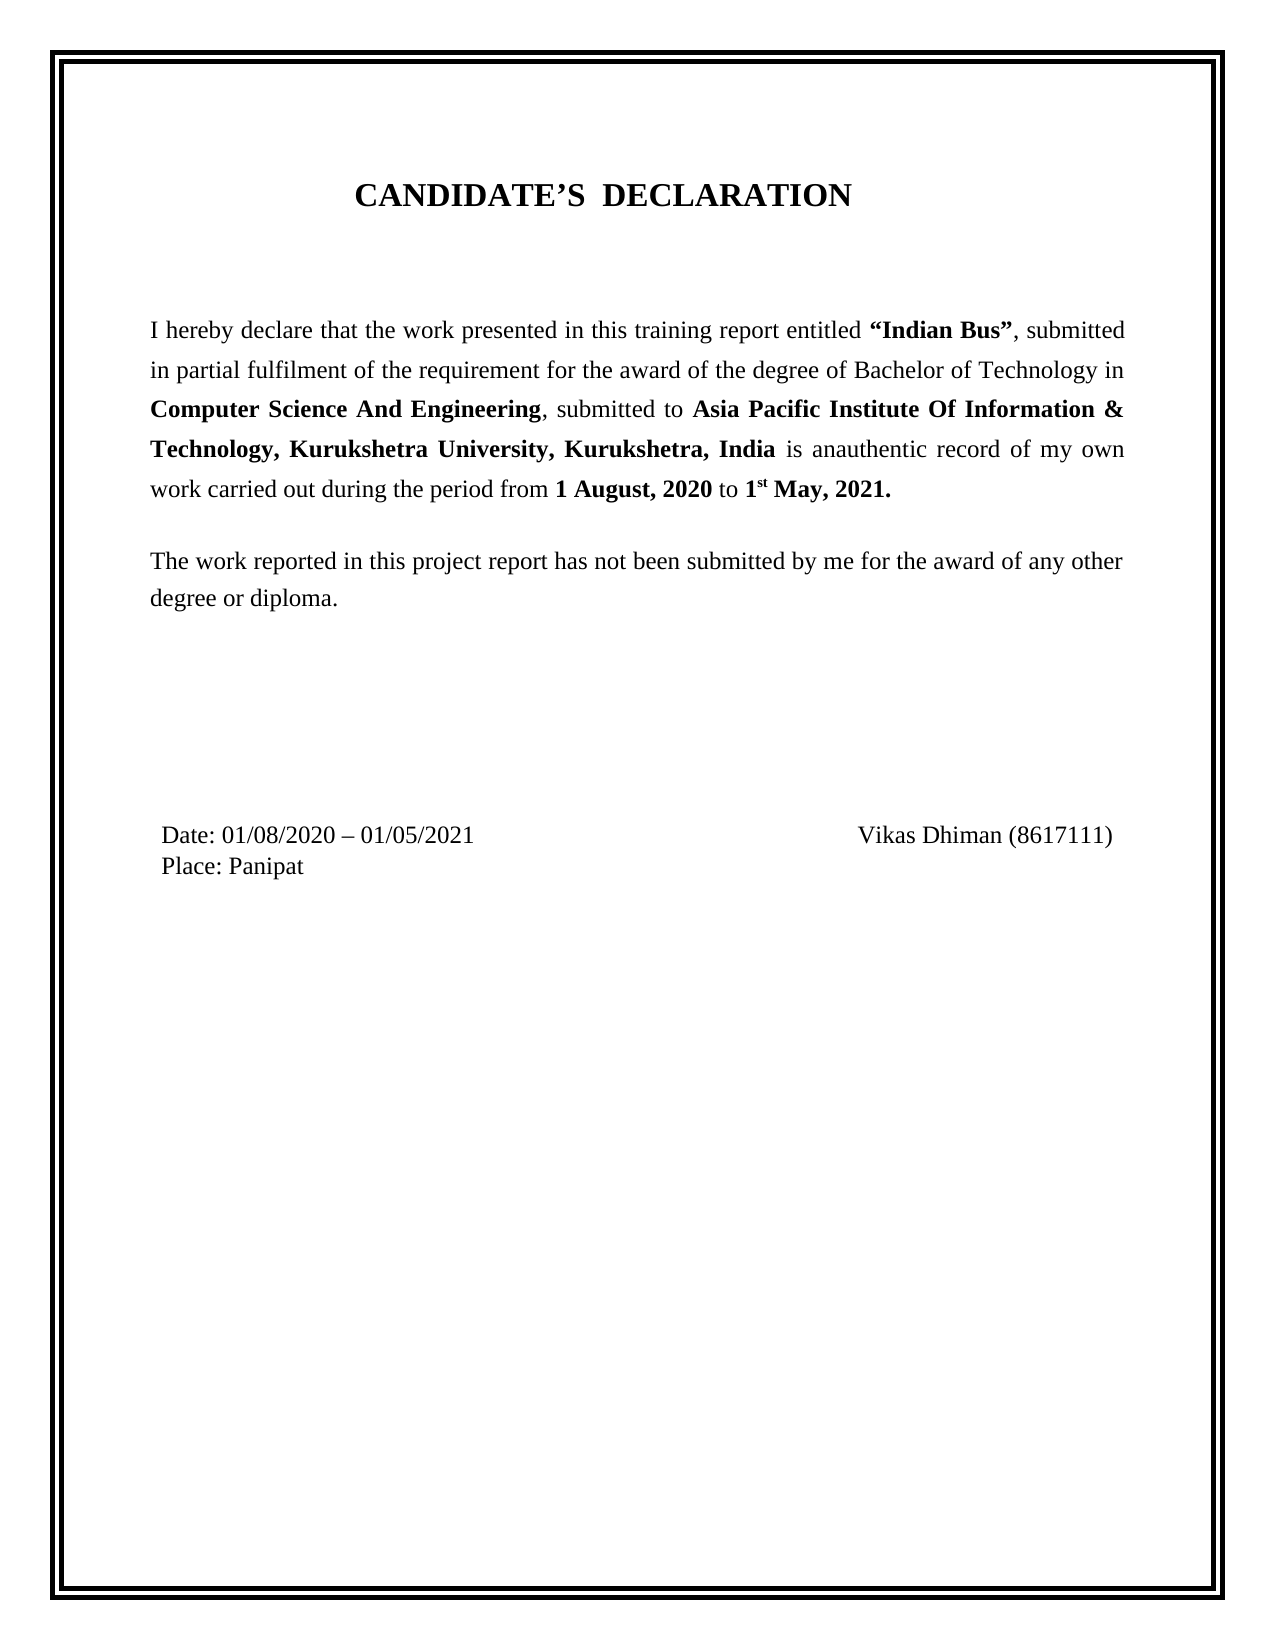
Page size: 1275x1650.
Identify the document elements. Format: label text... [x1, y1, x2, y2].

table_header Date: 01/08/2020 – 01/05/2021 Place: Panipat [150, 818, 637, 881]
text I hereby declare that the work presented in this training report entitled “Indian Bus”, submitted in partial fulfilment of the requirement for the award of the degree of Bachelor of Technology in Computer Science And Engineering, submitted to Asia Pacific Institute Of Information & Technology, Kurukshetra University, Kurukshetra, India is anauthentic record of my own work carried out during the period from 1 August, 2020 to 1st May, 2021. [150, 315, 1125, 503]
text CANDIDATE’S DECLARATION [354, 175, 1125, 213]
text The work reported in this project report has not been submitted by me for the award of any other degree or diploma. [150, 546, 1125, 612]
table_header Vikas Dhiman (8617111) [637, 818, 1124, 881]
